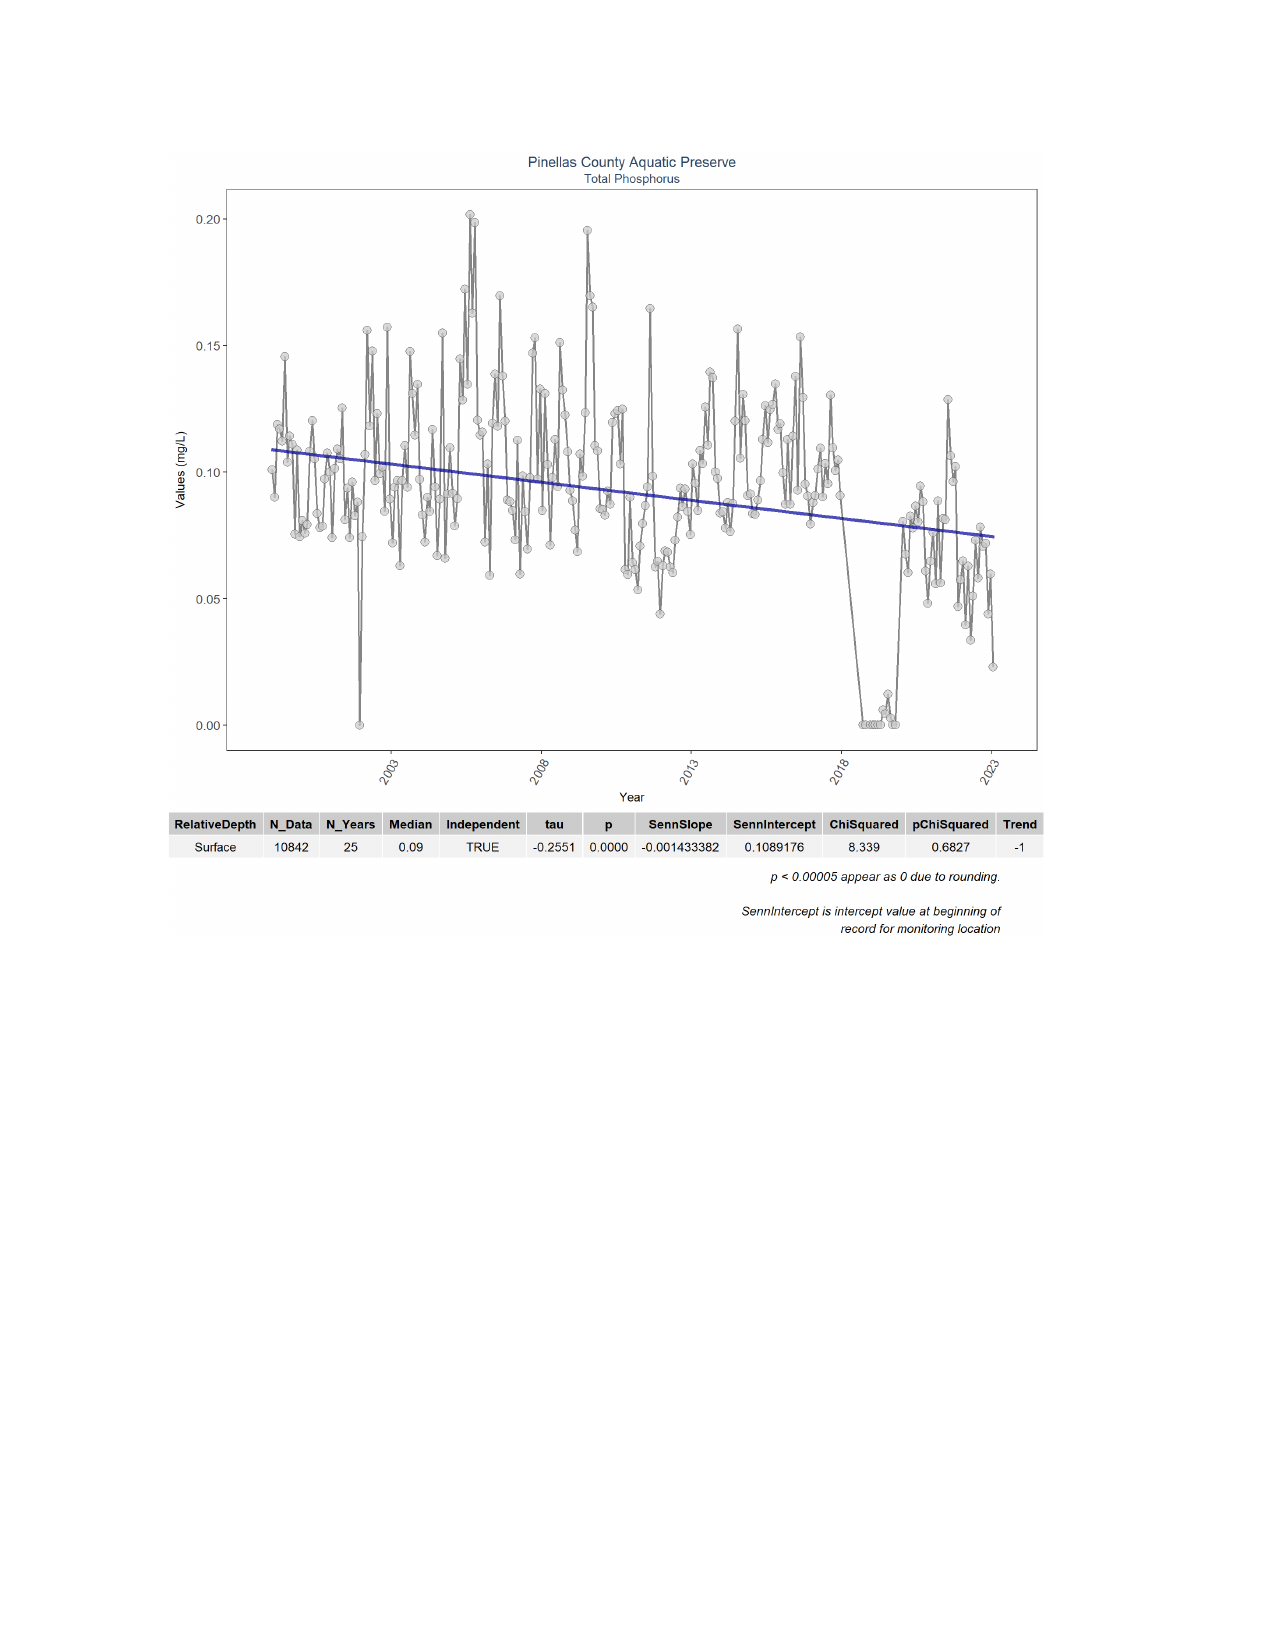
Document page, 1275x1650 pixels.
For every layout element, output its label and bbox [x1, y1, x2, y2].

picture [168, 150, 1044, 938]
